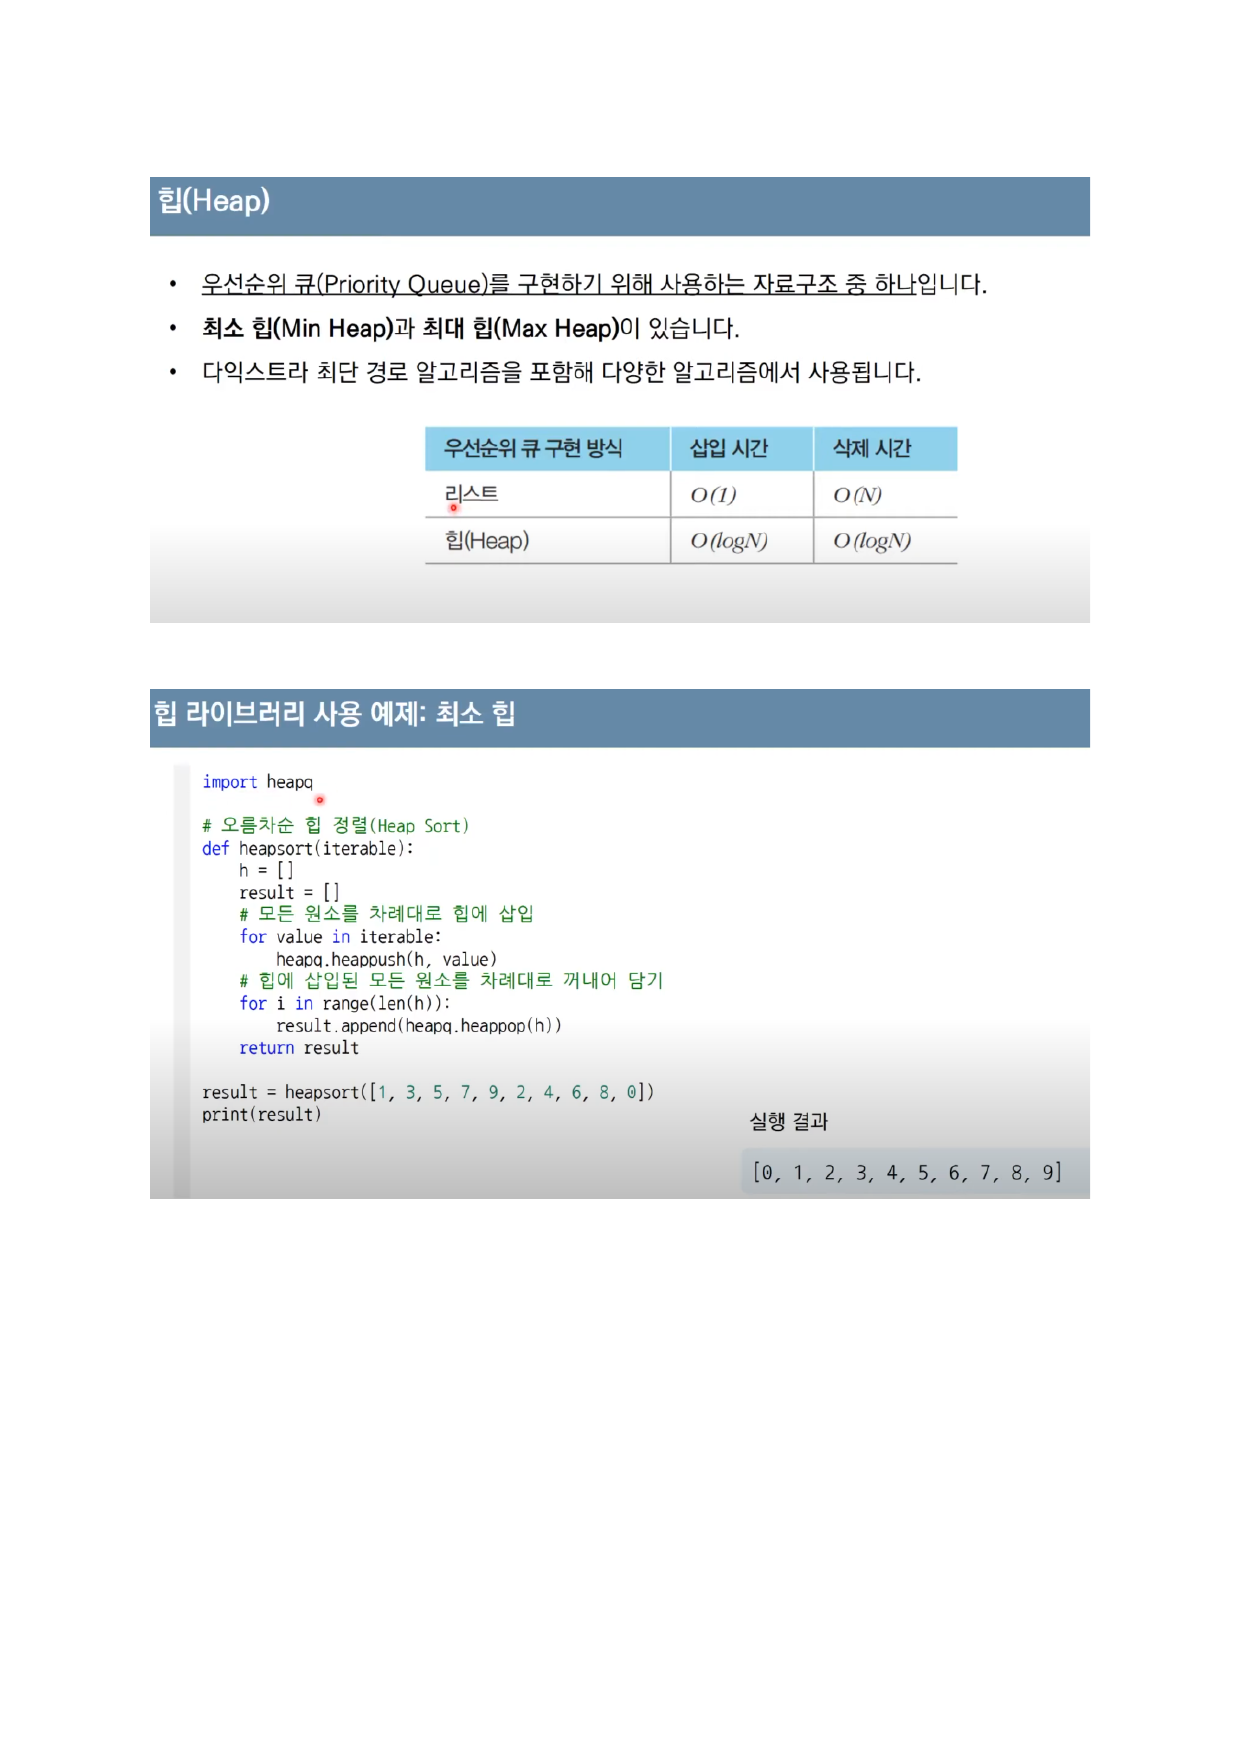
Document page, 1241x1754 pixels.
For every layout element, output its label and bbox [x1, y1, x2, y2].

picture [150, 177, 1091, 623]
picture [150, 689, 1091, 1199]
